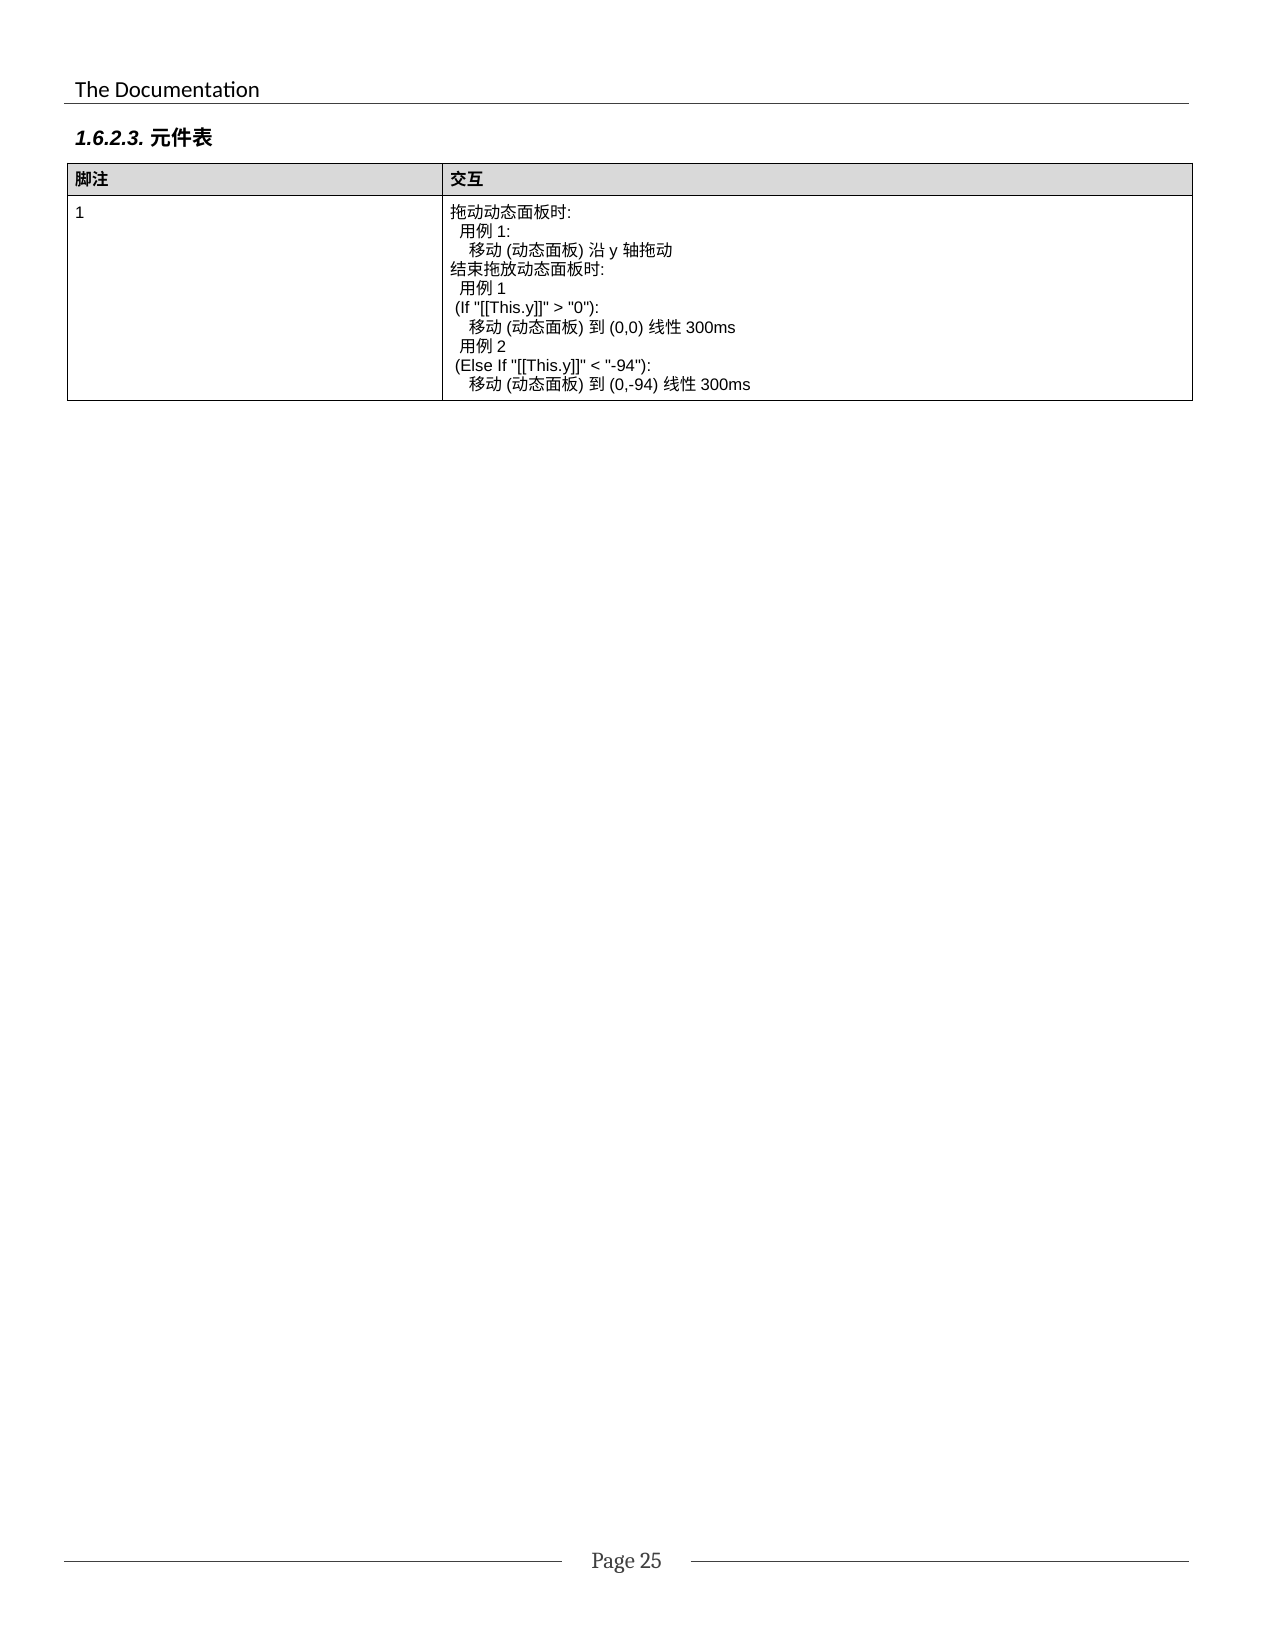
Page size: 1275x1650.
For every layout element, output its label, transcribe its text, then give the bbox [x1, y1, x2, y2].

subtitle 元件表 [75, 126, 1200, 150]
table_header 脚注 [68, 164, 442, 195]
table_cell 1 [68, 196, 442, 400]
table_header 交互 [443, 164, 1192, 195]
table_cell 拖动动态面板时: 用例 1: 移动 (动态面板) 沿 y 轴拖动 结束拖放动态面板时: 用例 1 (If "[[This.y]]" > "0"): 移动 (动态面板) 到 (0,0) 线性 300ms 用例 2 (Else If "[[This.y]]" < "-94"): 移动 (动态面板) 到 (0,-94) 线性 300ms [443, 196, 1192, 400]
